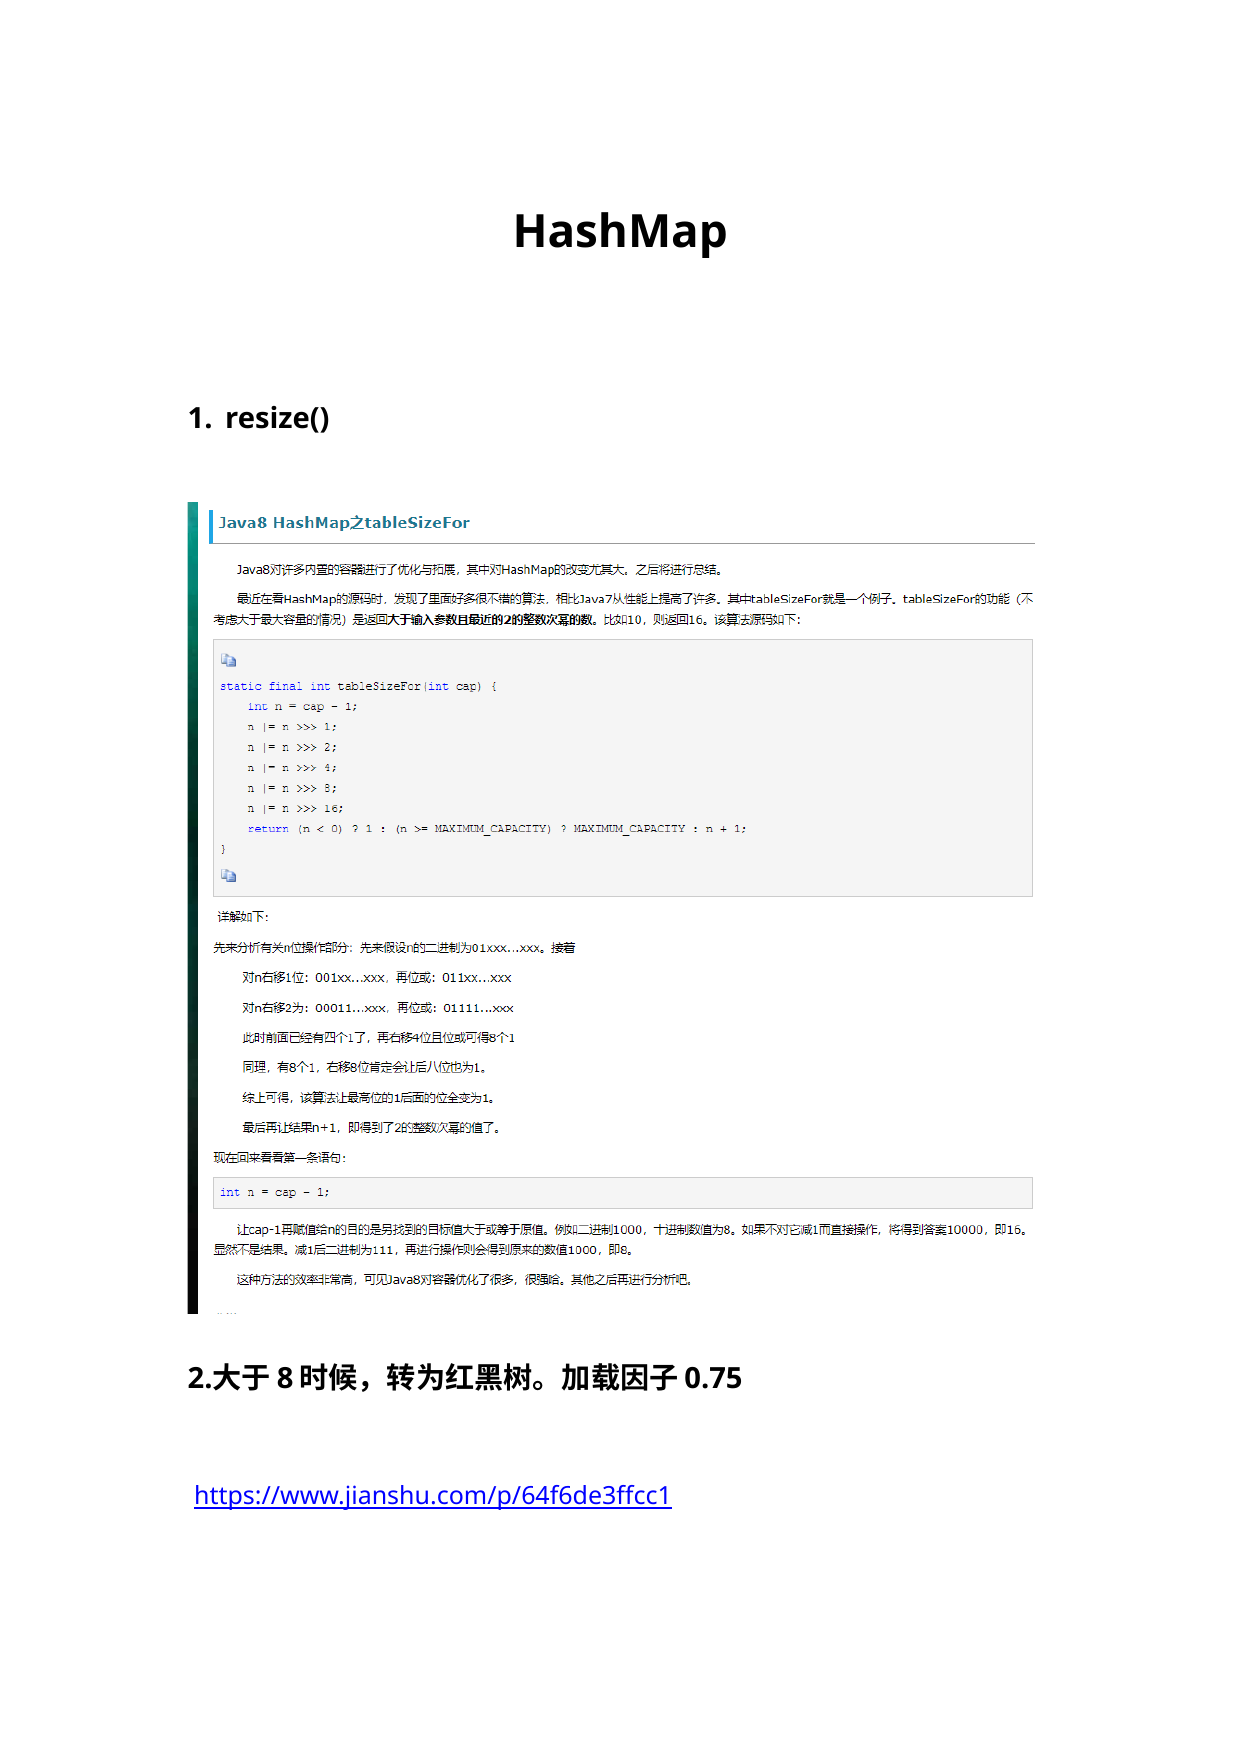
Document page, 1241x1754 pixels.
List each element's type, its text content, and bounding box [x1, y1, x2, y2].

picture [187, 502, 1053, 1314]
subtitle 2.大于8时候，转为红黑树。加载因子0.75 [187, 1344, 1053, 1409]
text https://www.jianshu.com/p/64f6de3ffcc1 [187, 1463, 1053, 1528]
subtitle HashMap [187, 197, 1053, 262]
subtitle resize() [187, 385, 1053, 450]
